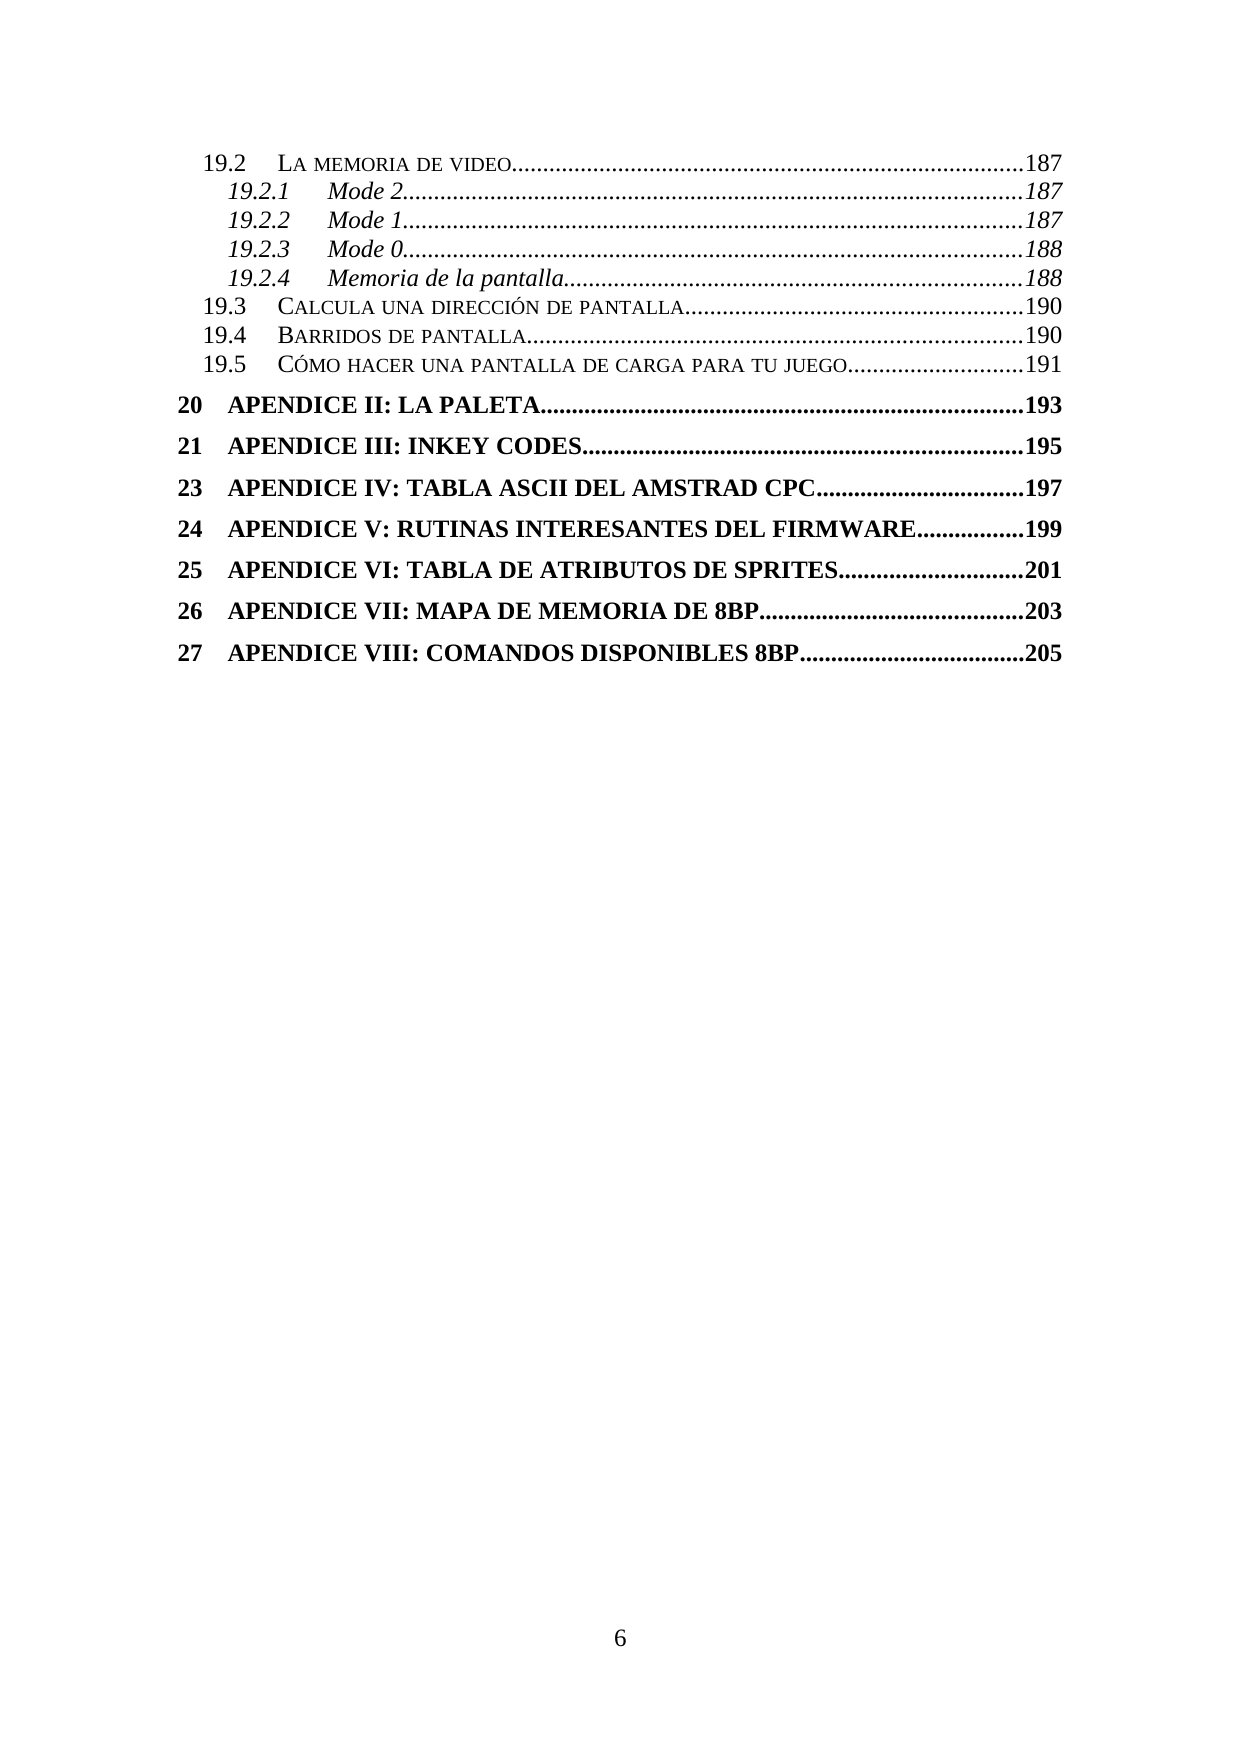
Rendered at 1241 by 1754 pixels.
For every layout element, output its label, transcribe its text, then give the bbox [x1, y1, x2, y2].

text 19.5 Cómo hacer una pantalla de carga para tu juego 191 [202, 349, 1063, 378]
text 24 APENDICE V: Rutinas interesantes del firmware 199 [177, 514, 1063, 543]
text 19.2.2 Mode 1 187 [227, 205, 1063, 234]
text 19.2.3 Mode 0 188 [227, 234, 1063, 263]
text 23 APENDICE IV: Tabla ASCII del AMSTRAD CPC 197 [177, 473, 1063, 501]
text 21 APENDICE III: INKEY codes 195 [177, 431, 1063, 460]
text 27 APENDICE VIII: comandos disponibles 8BP 205 [177, 638, 1063, 666]
text 26 APENDICE VII: Mapa de memoria de 8BP 203 [177, 596, 1063, 625]
text 20 APENDICE II: La Paleta 193 [177, 390, 1063, 419]
text 19.2.4 Memoria de la pantalla 188 [227, 263, 1063, 291]
text 19.2 La memoria de video 187 [202, 148, 1063, 176]
text 25 APENDICE VI: Tabla de atributos de Sprites 201 [177, 555, 1063, 584]
text 19.2.1 Mode 2 187 [227, 176, 1063, 205]
text 19.4 Barridos de pantalla 190 [202, 320, 1063, 349]
text 19.3 Calcula una dirección de pantalla 190 [202, 291, 1063, 320]
